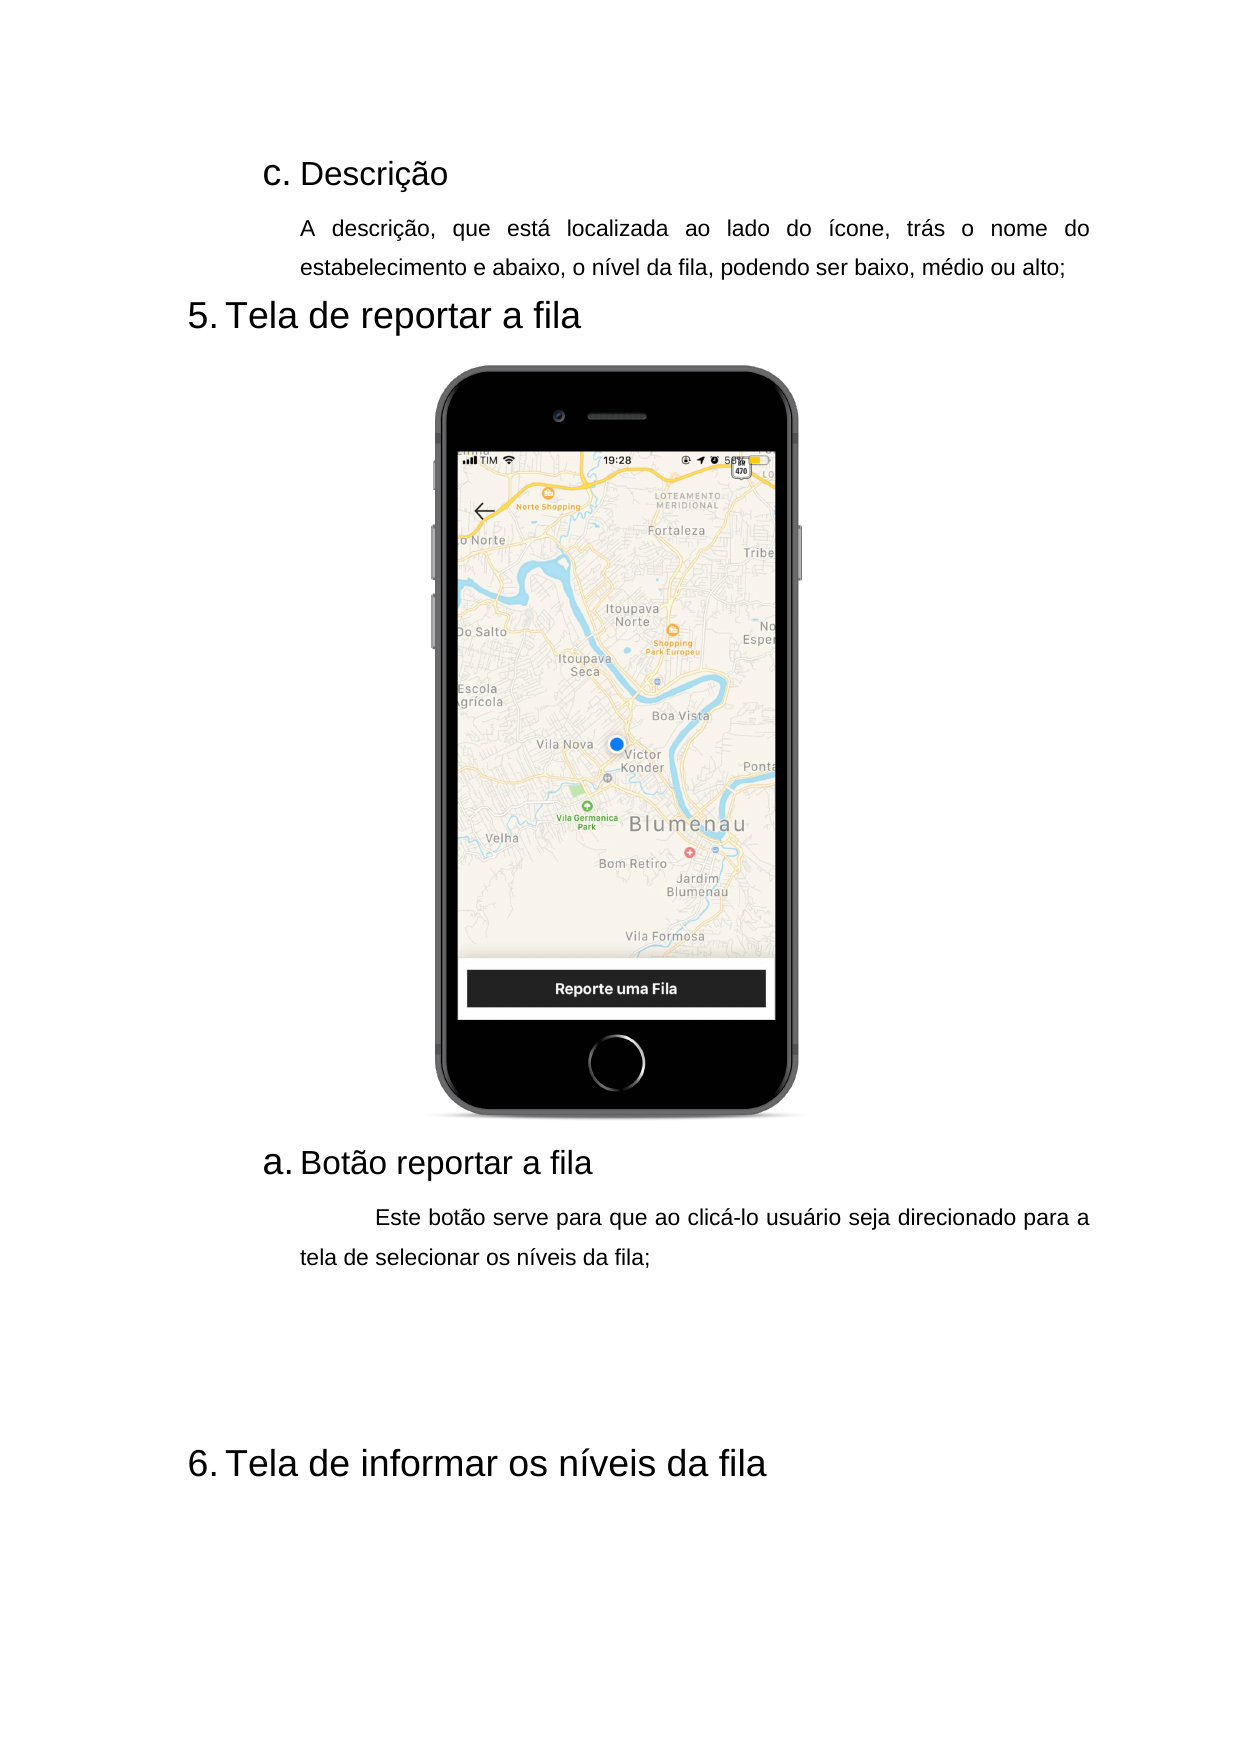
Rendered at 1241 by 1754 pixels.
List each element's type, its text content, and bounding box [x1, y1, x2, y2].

text Este botão serve para que ao clicá-lo usuário seja direcionado para a tela de selecionar os níveis da fila; [300, 1204, 1090, 1270]
list Botão reportar a fila [262, 1139, 1090, 1182]
text A descrição, que está localizada ao lado do ícone, trás o nome do estabelecimento e abaixo, o nível da fila, podendo ser baixo, médio ou alto; [300, 215, 1090, 281]
list Descrição [262, 150, 1090, 193]
picture [417, 358, 823, 1127]
list Tela de reportar a fila [187, 294, 1090, 337]
list Tela de informar os níveis da fila [187, 1441, 1090, 1484]
